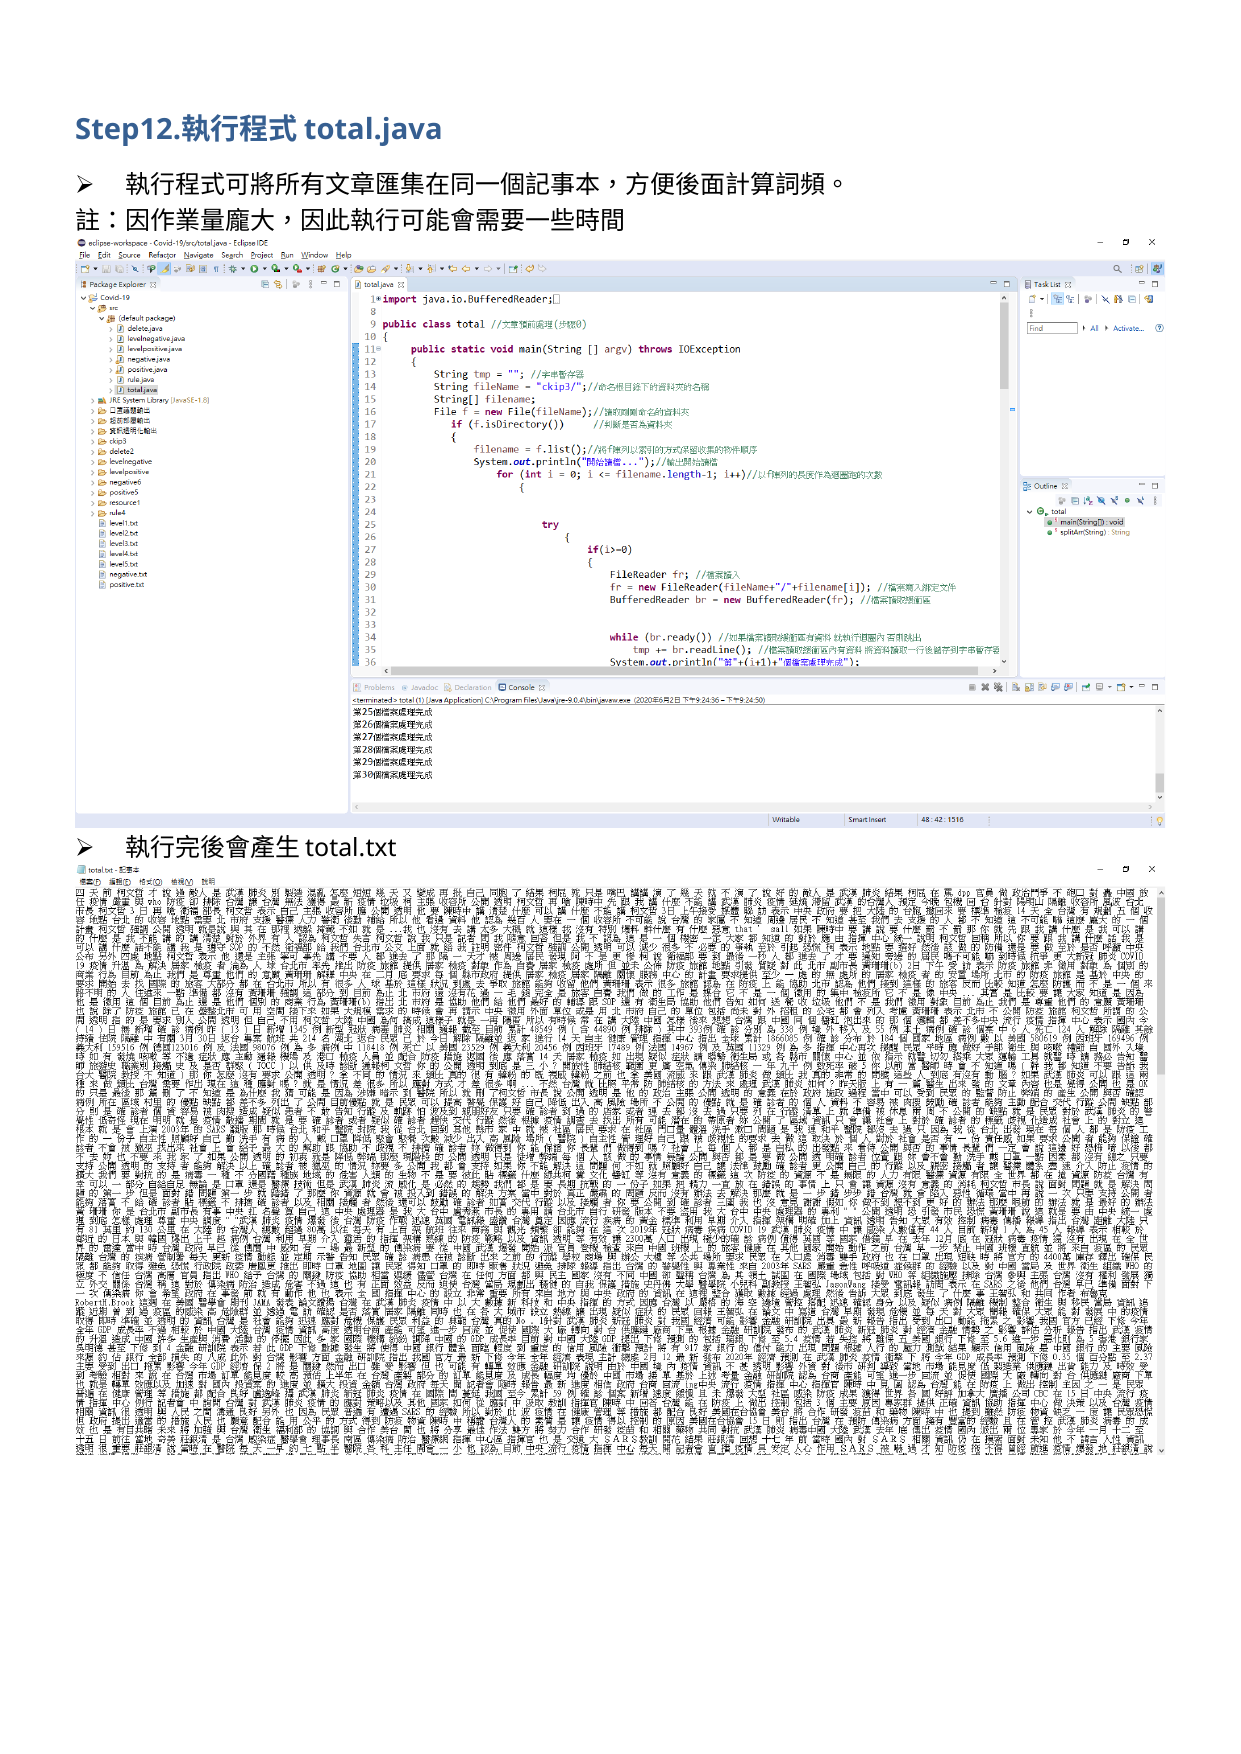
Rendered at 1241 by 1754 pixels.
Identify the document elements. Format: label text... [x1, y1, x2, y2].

picture [75, 863, 1166, 1455]
text 註：因作業量龐大，因此執行可能會需要一些時間 [75, 201, 1165, 237]
picture [75, 237, 1166, 828]
list 執行程式可將所有文章匯集在同一個記事本，方便後面計算詞頻。 [75, 164, 1165, 201]
list 執行完後會產生total.txt [75, 828, 1165, 863]
text Step12.執行程式total.java [75, 89, 1165, 164]
